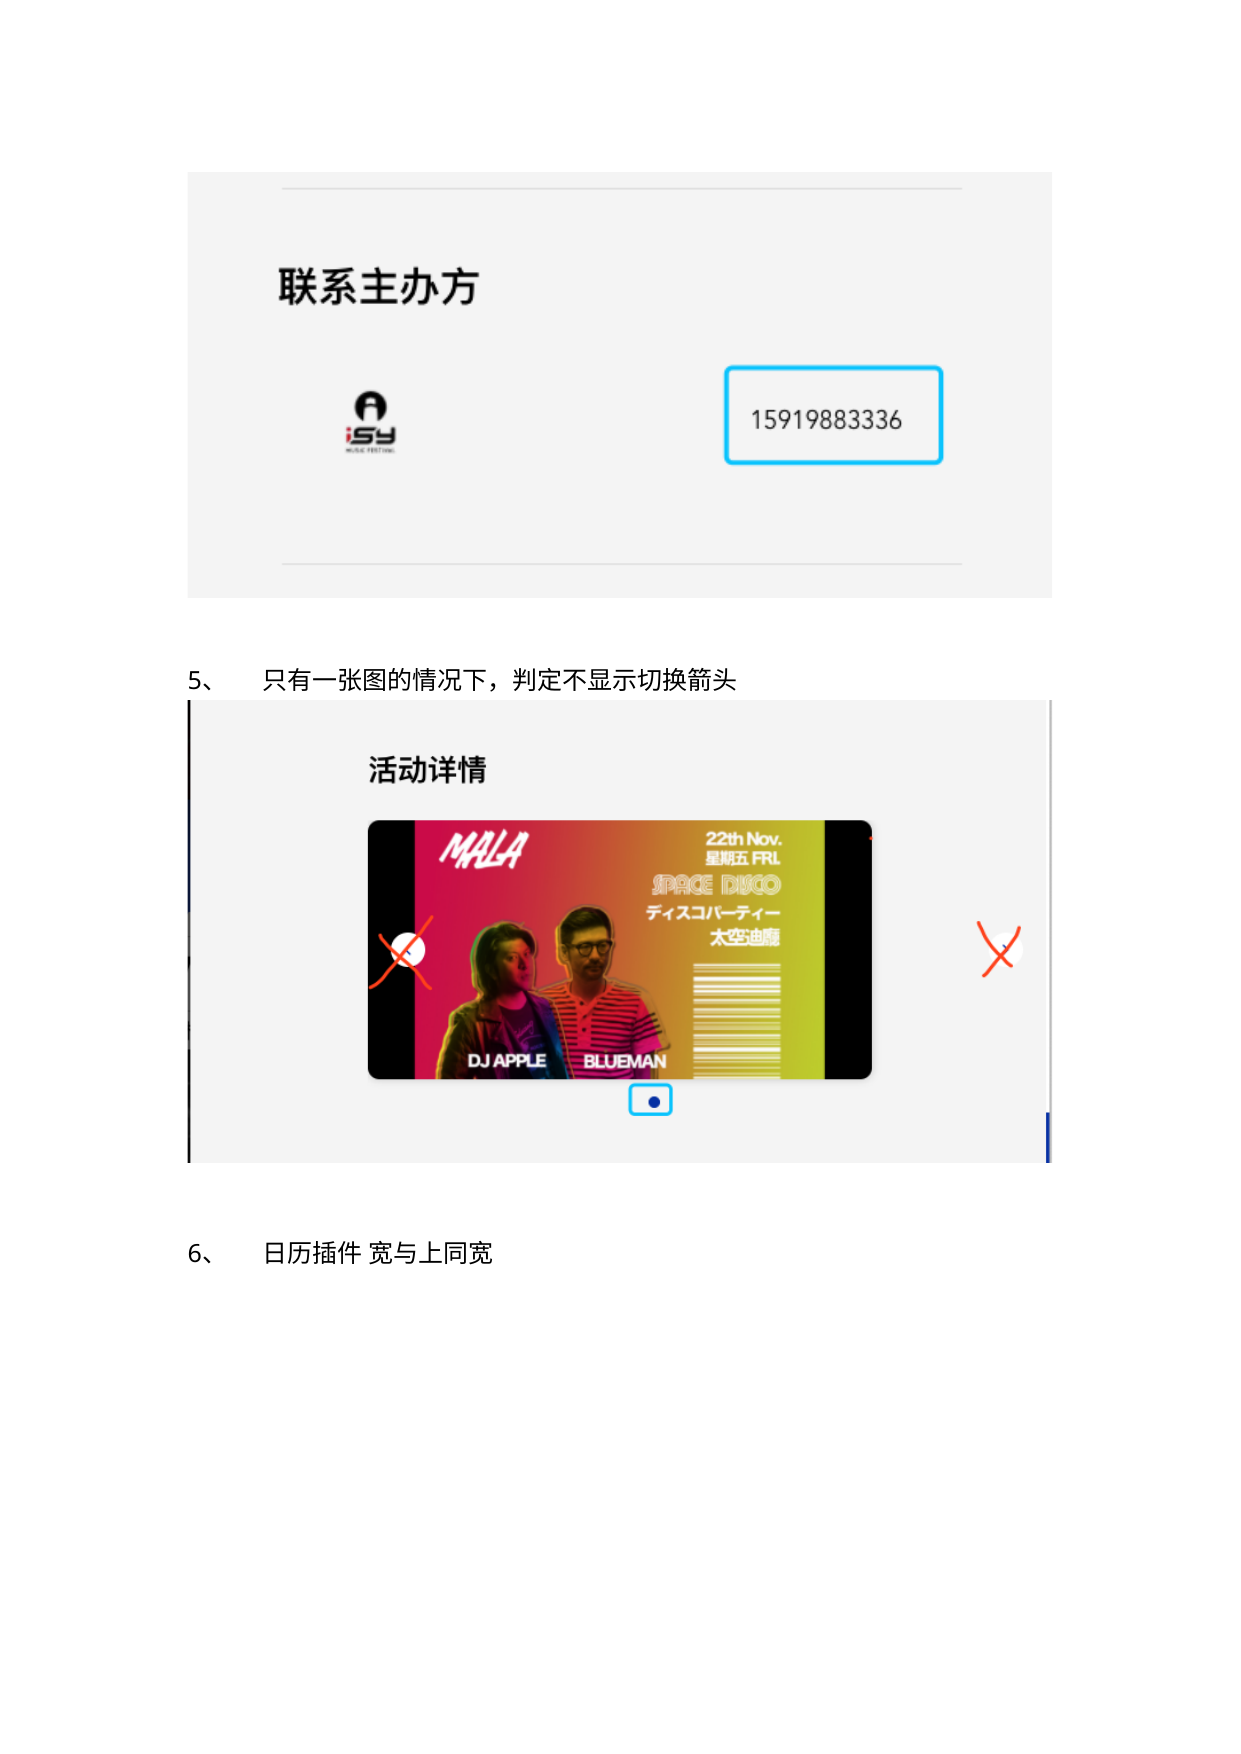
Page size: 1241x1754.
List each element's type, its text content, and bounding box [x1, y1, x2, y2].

picture [187, 172, 1053, 598]
picture [187, 700, 1053, 1163]
list 日历插件 宽与上同宽 [187, 1229, 1053, 1273]
list 只有一张图的情况下，判定不显示切换箭头 [187, 657, 1053, 700]
